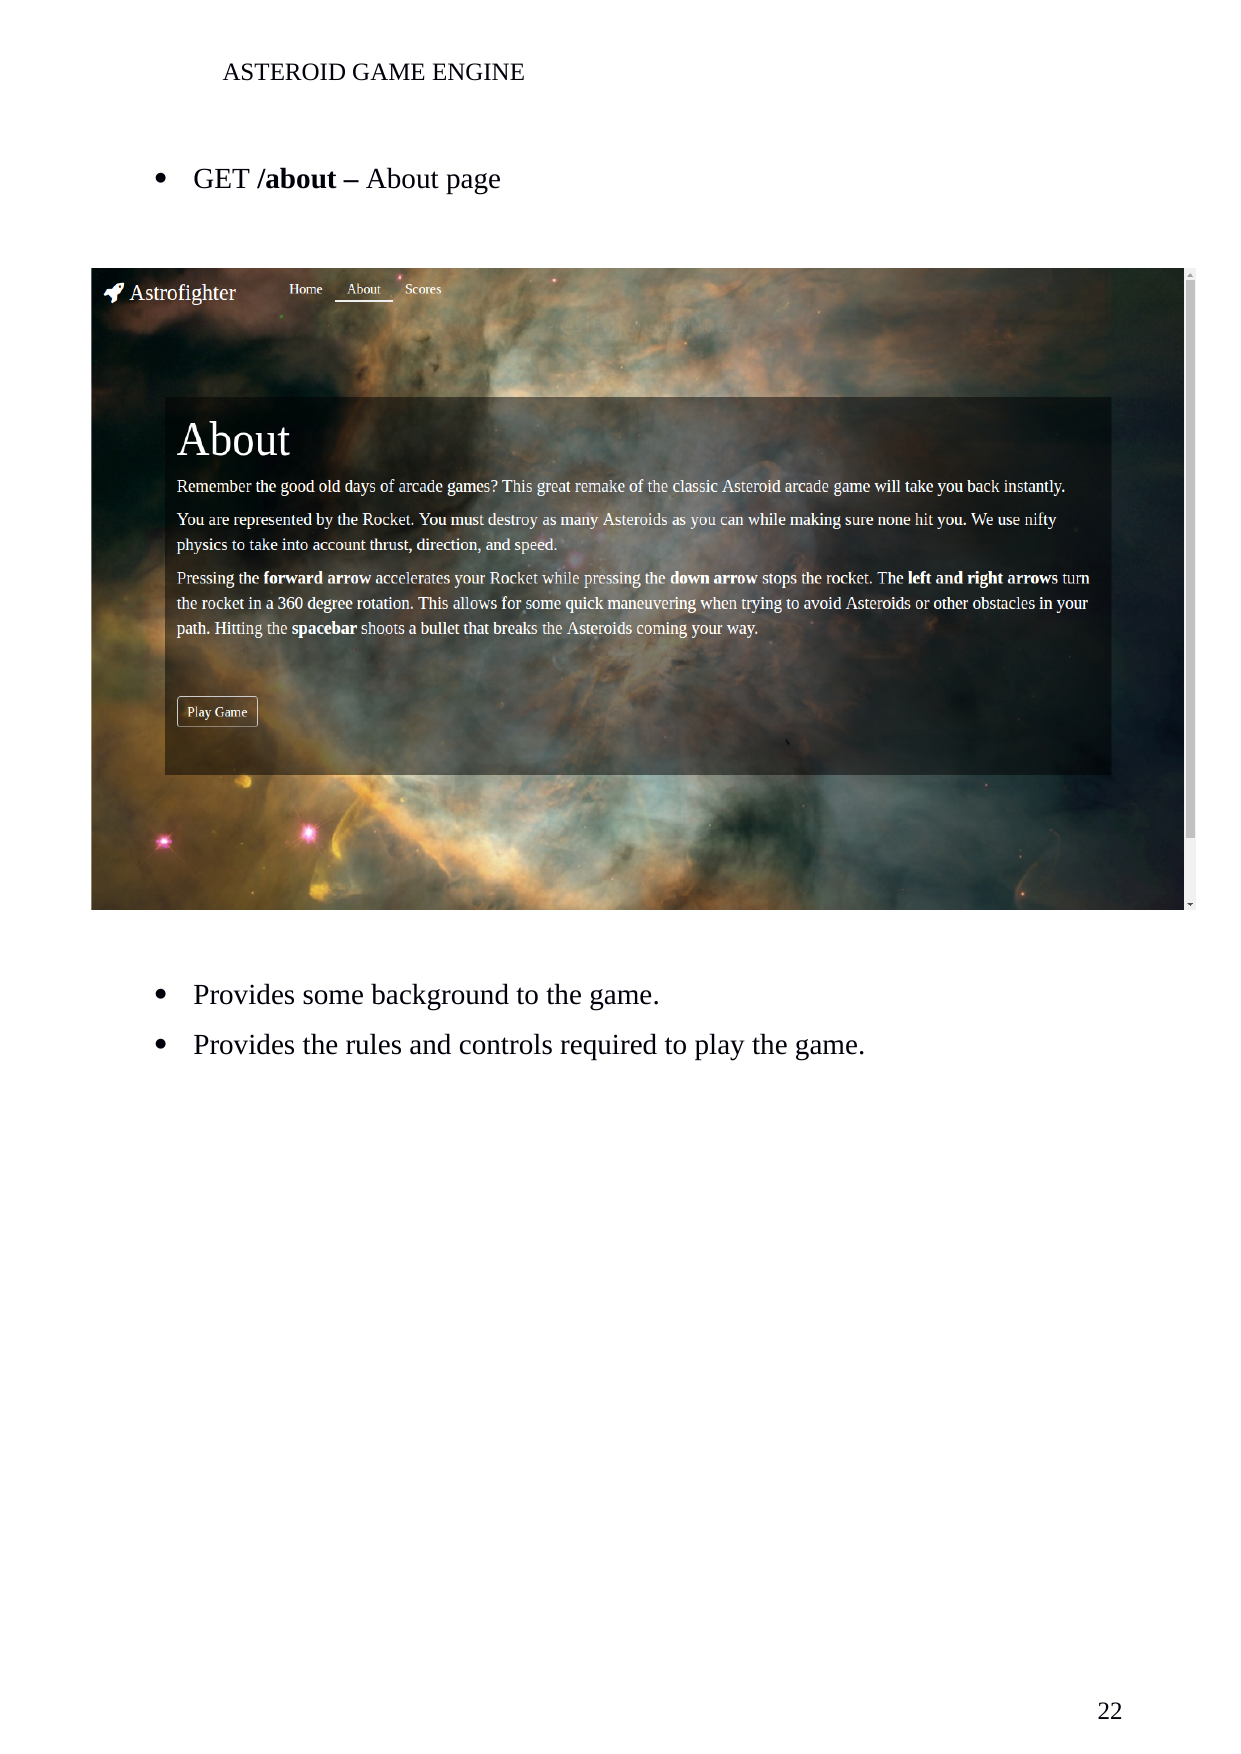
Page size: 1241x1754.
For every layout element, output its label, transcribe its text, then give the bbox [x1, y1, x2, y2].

list Provides the rules and controls required to play the game. [156, 1035, 1122, 1060]
picture [91, 268, 1196, 910]
list Provides some background to the game. [156, 985, 1122, 1010]
list GET /about – About page [156, 168, 1122, 193]
